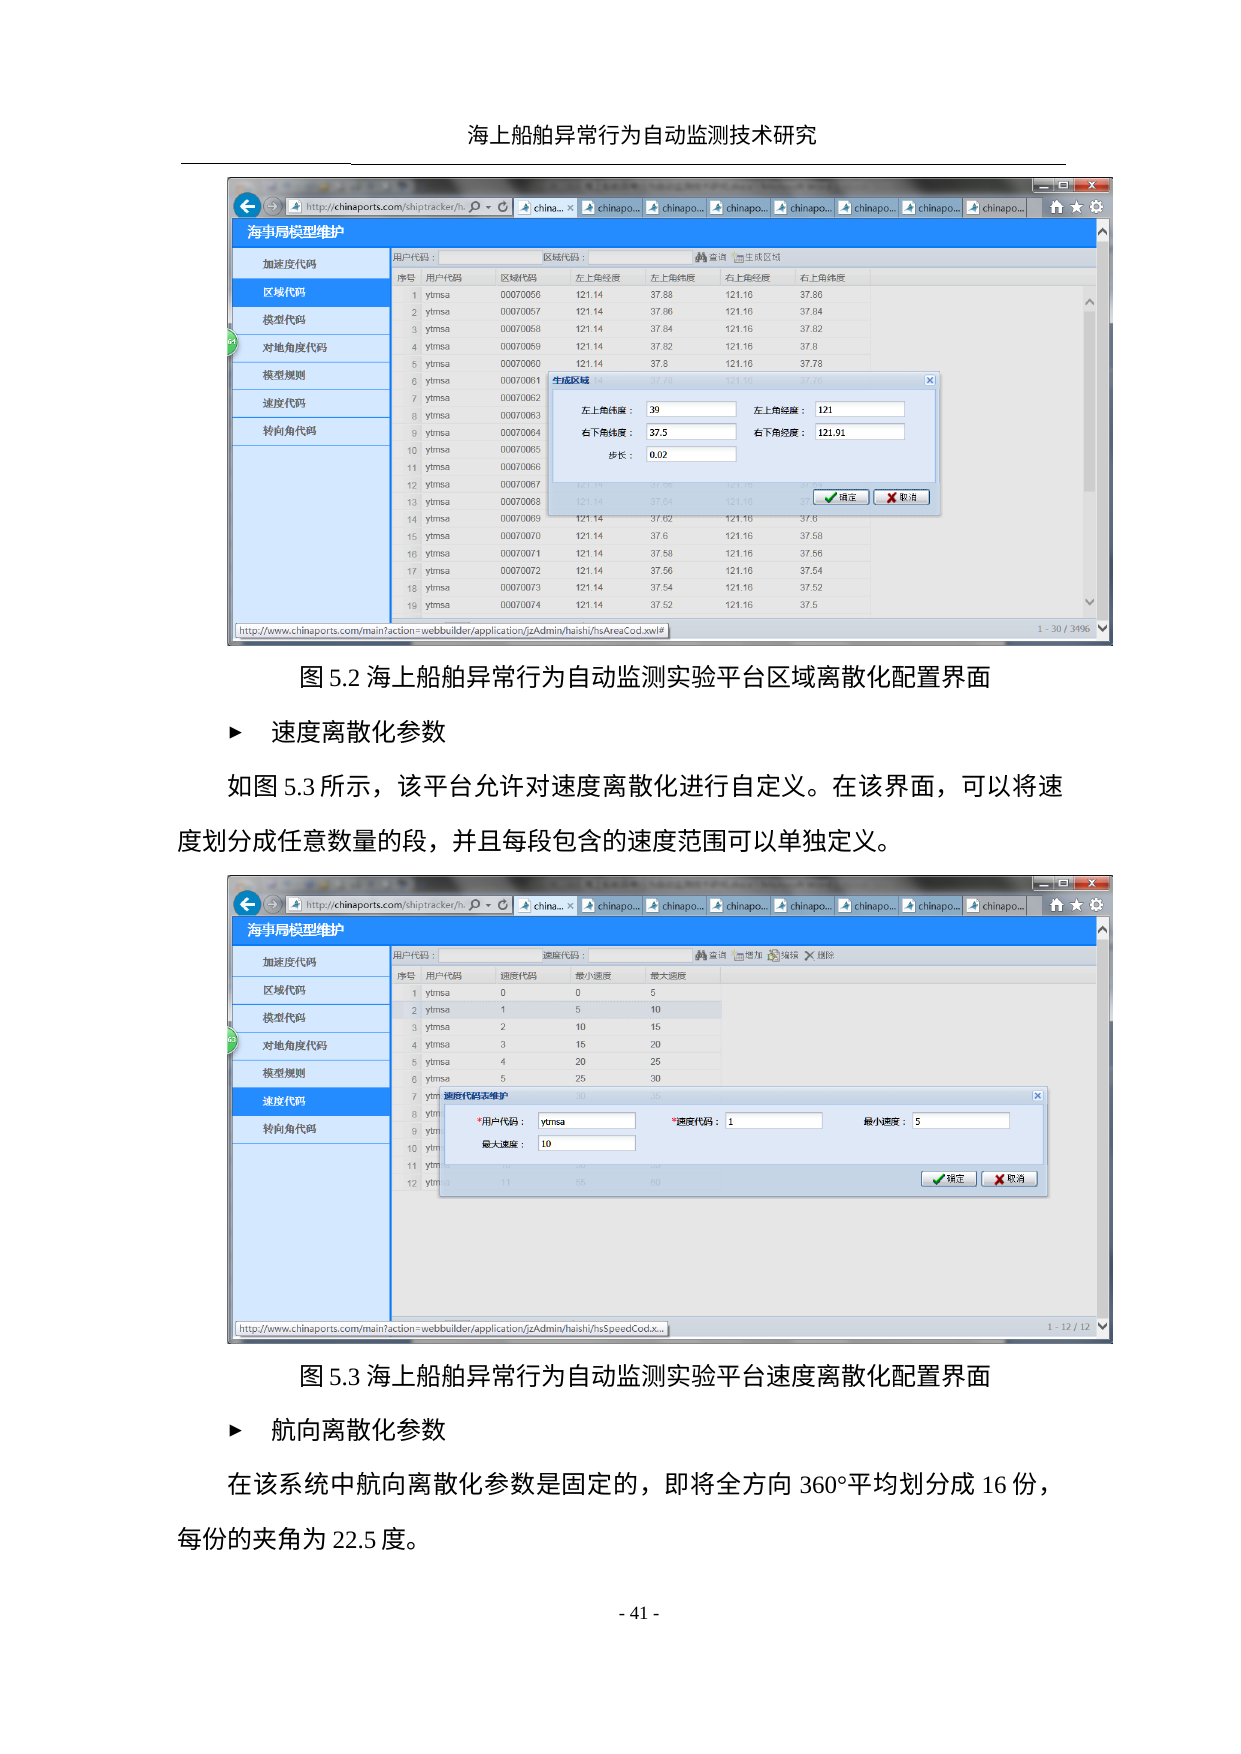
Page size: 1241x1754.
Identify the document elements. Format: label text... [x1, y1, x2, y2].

list 航向离散化参数 [227, 1410, 1063, 1447]
picture [227, 177, 1113, 646]
text 图5.3 海上船舶异常行为自动监测实验平台速度离散化配置界面 [177, 1356, 1063, 1392]
text 如图5.3所示，该平台允许对速度离散化进行自定义。在该界面，可以将速度划分成任意数量的段，并且每段包含的速度范围可以单独定义。 [177, 767, 1063, 857]
text 图5.2 海上船舶异常行为自动监测实验平台区域离散化配置界面 [177, 658, 1063, 694]
picture [227, 875, 1113, 1344]
list 速度离散化参数 [227, 712, 1063, 748]
text 在该系统中航向离散化参数是固定的，即将全方向360°平均划分成16份，每份的夹角为22.5度。 [177, 1465, 1063, 1555]
